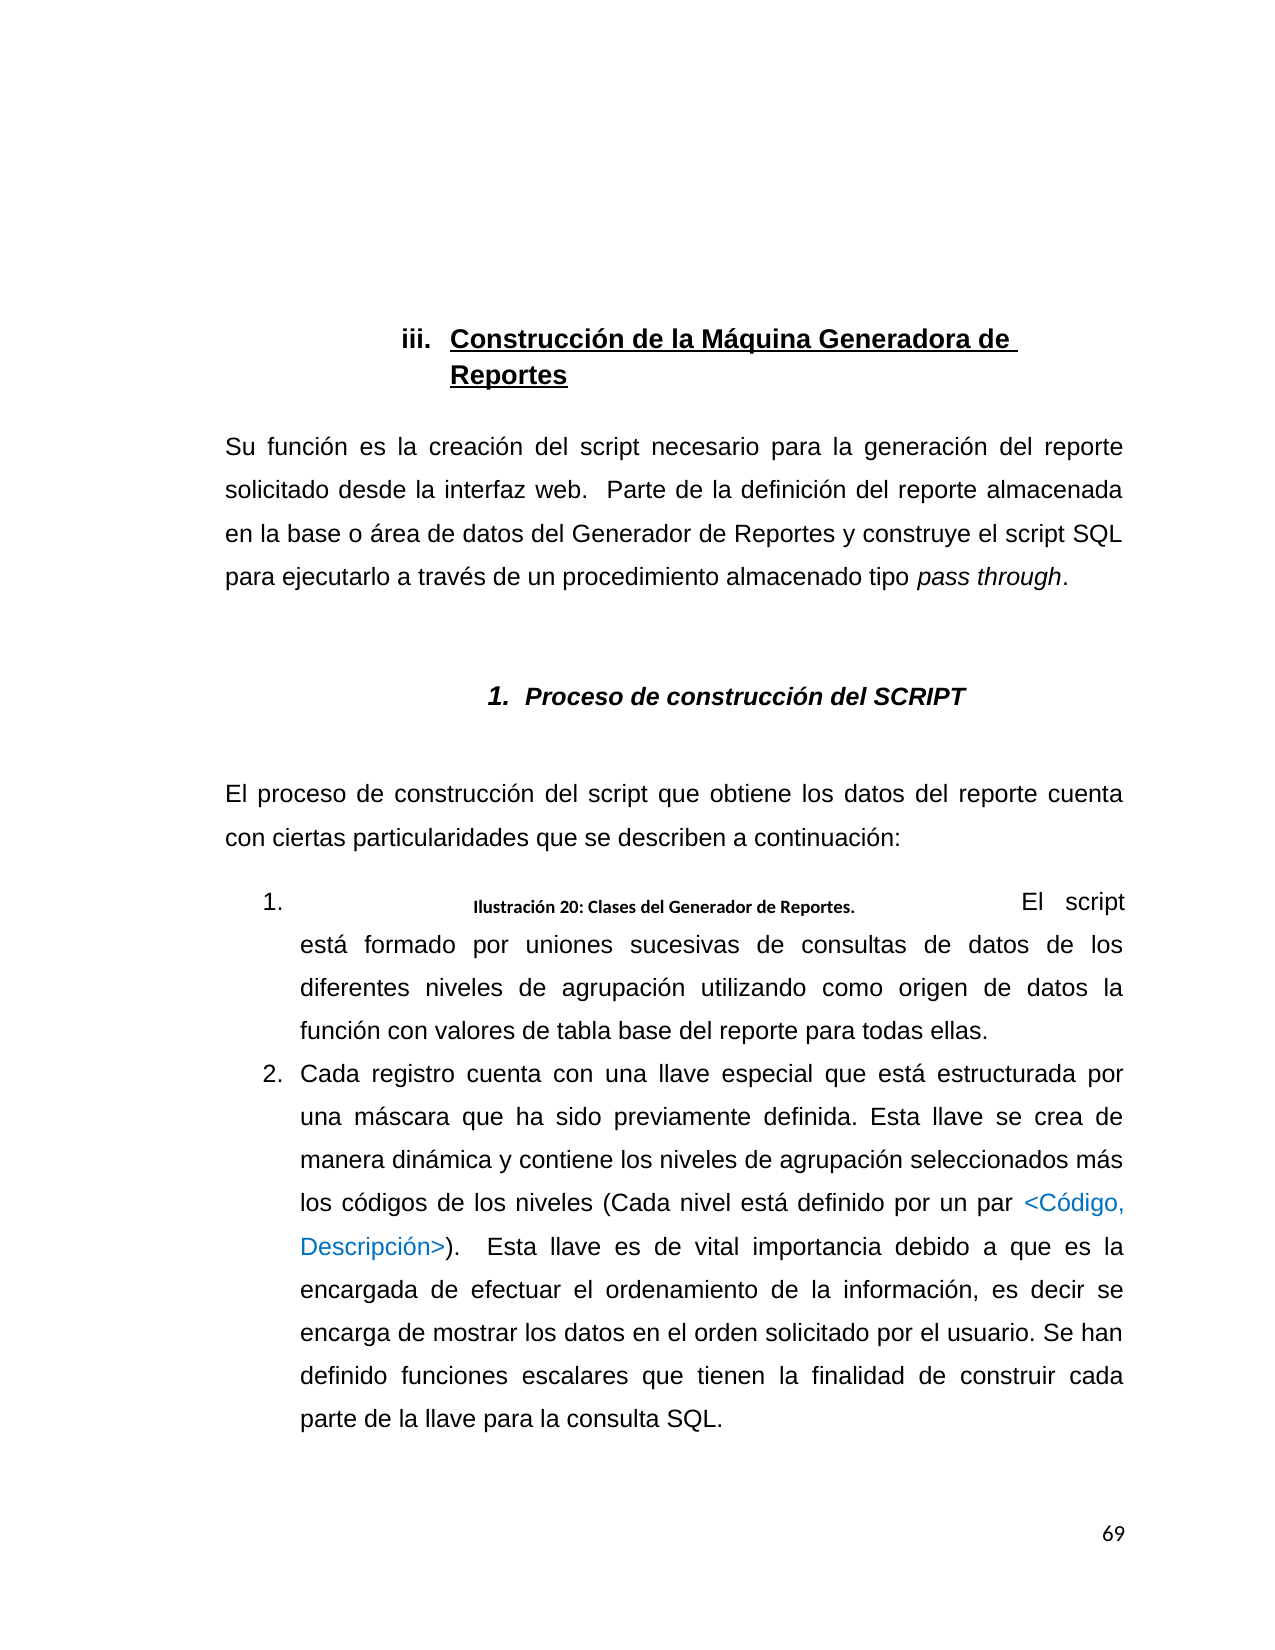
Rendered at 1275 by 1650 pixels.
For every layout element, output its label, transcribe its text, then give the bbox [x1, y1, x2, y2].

text El proceso de construcción del script que obtiene los datos del reporte cuenta con ciertas particularidades que se describen a continuación: [225, 779, 1125, 851]
subtitle Proceso de construcción del SCRIPT [487, 679, 1125, 711]
text Su función es la creación del script necesario para la generación del reporte solicitado desde la interfaz web. Parte de la definición del reporte almacenada en la base o área de datos del Generador de Reportes y construye el script SQL para ejecutarlo a través de un procedimiento almacenado tipo pass through. [225, 432, 1125, 591]
subtitle Construcción de la Máquina Generadora de Reportes [431, 323, 1125, 390]
list El script está formado por uniones sucesivas de consultas de datos de los diferentes niveles de agrupación utilizando como origen de datos la función con valores de tabla base del reporte para todas ellas. [262, 887, 1125, 1045]
list Cada registro cuenta con una llave especial que está estructurada por una máscara que ha sido previamente definida. Esta llave se crea de manera dinámica y contiene los niveles de agrupación seleccionados más los códigos de los niveles (Cada nivel está definido por un par <Código, Descripción>). Esta llave es de vital importancia debido a que es la encargada de efectuar el ordenamiento de la información, es decir se encarga de mostrar los datos en el orden solicitado por el usuario. Se han definido funciones escalares que tienen la finalidad de construir cada parte de la llave para la consulta SQL. [262, 1059, 1125, 1433]
